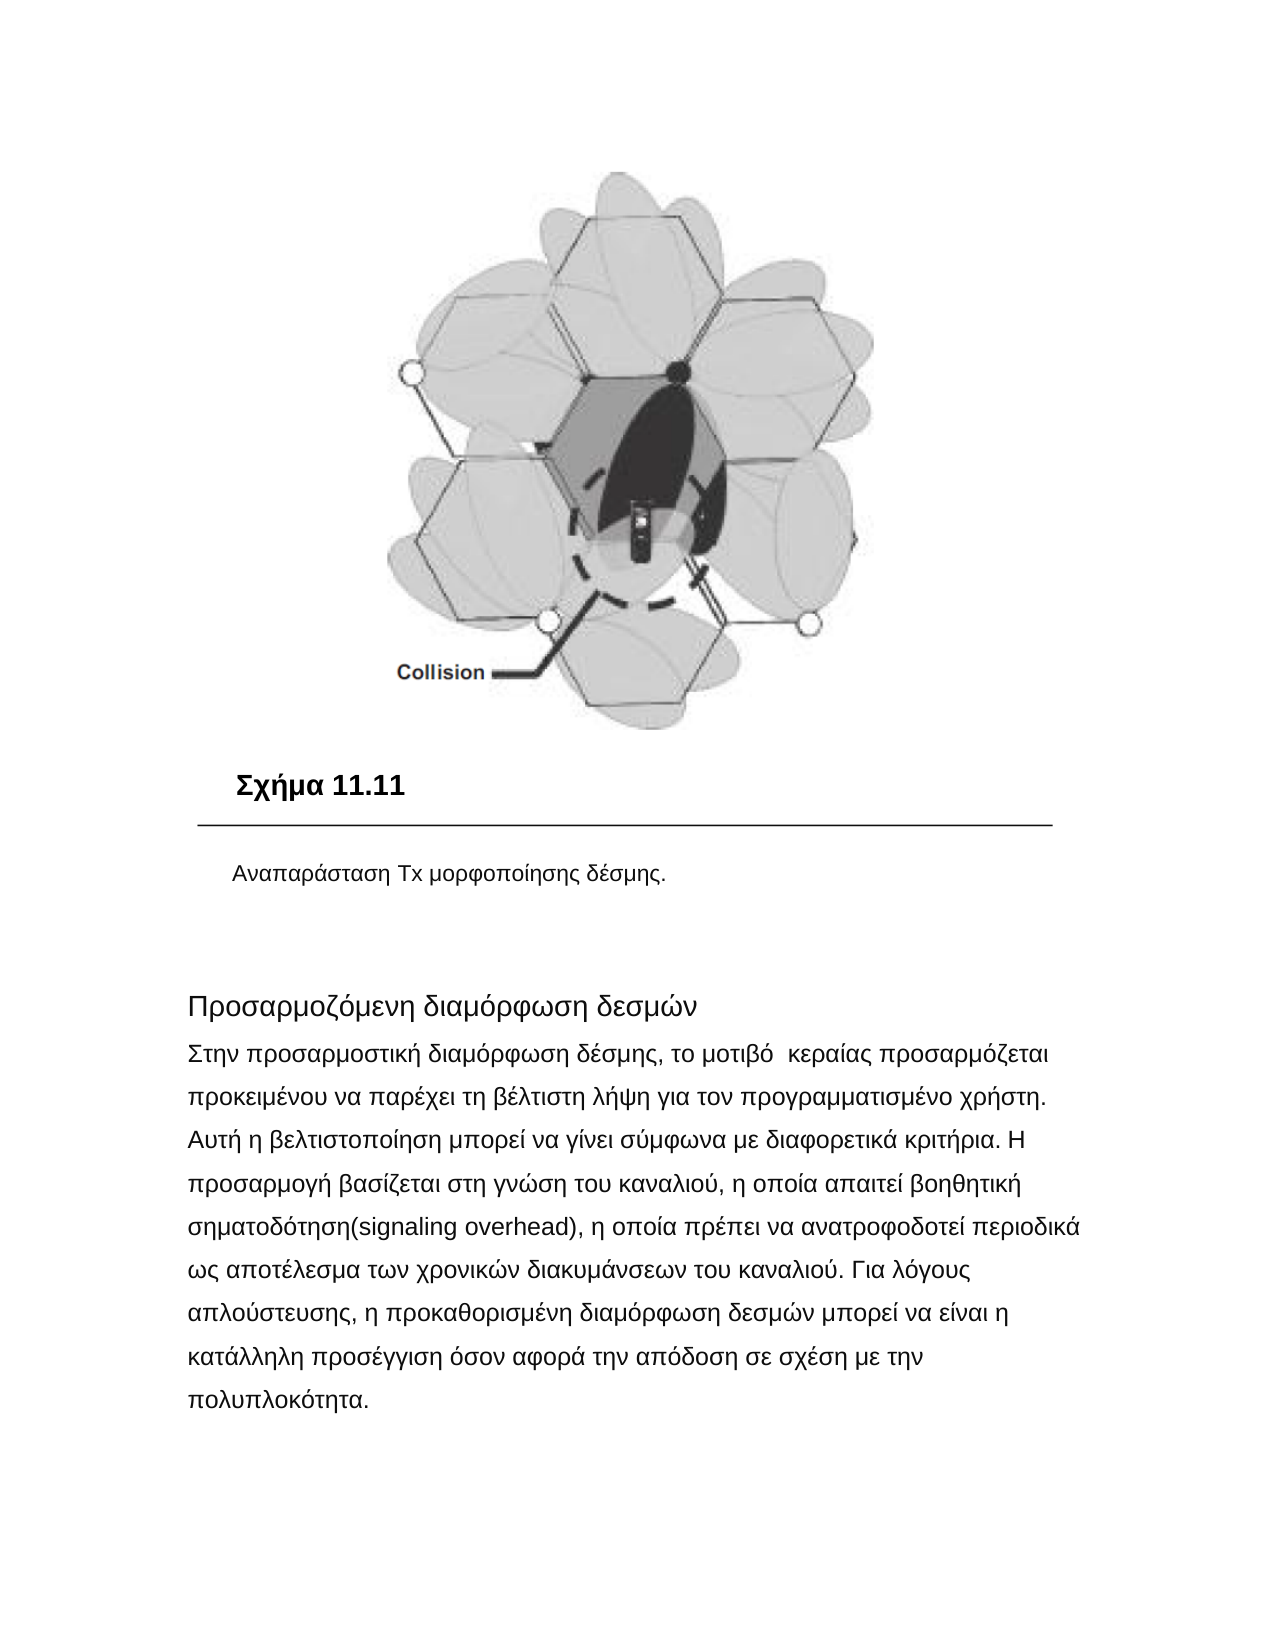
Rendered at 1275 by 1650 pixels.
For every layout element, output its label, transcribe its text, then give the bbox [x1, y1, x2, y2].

text Στην προσαρμοστική διαμόρφωση δέσμης, το μοτιβό κεραίας προσαρμόζεται προκειμένου να παρέχει τη βέλτιστη λήψη για τον προγραμματισμένο χρήστη. Αυτή η βελτιστοποίηση μπορεί να γίνει σύμφωνα με διαφορετικά κριτήρια. Η προσαρμογή βασίζεται στη γνώση του καναλιού, η οποία απαιτεί βοηθητική σηματοδότηση(signaling overhead), η οποία πρέπει να ανατροφοδοτεί περιοδικά ως αποτέλεσμα των χρονικών διακυμάνσεων του καναλιού. Για λόγους απλούστευσης, η προκαθορισμένη διαμόρφωση δεσμών μπορεί να είναι η κατάλληλη προσέγγιση όσον αφορά την απόδοση σε σχέση με την πολυπλοκότητα. [187, 1039, 1087, 1413]
text Αναπαράσταση Tx μορφοποίησης δέσμης. [187, 860, 1087, 886]
picture [369, 150, 906, 754]
text Σχήμα 11.11 [187, 768, 1087, 801]
text Προσαρμοζόμενη διαμόρφωση δεσμών [187, 989, 1087, 1022]
